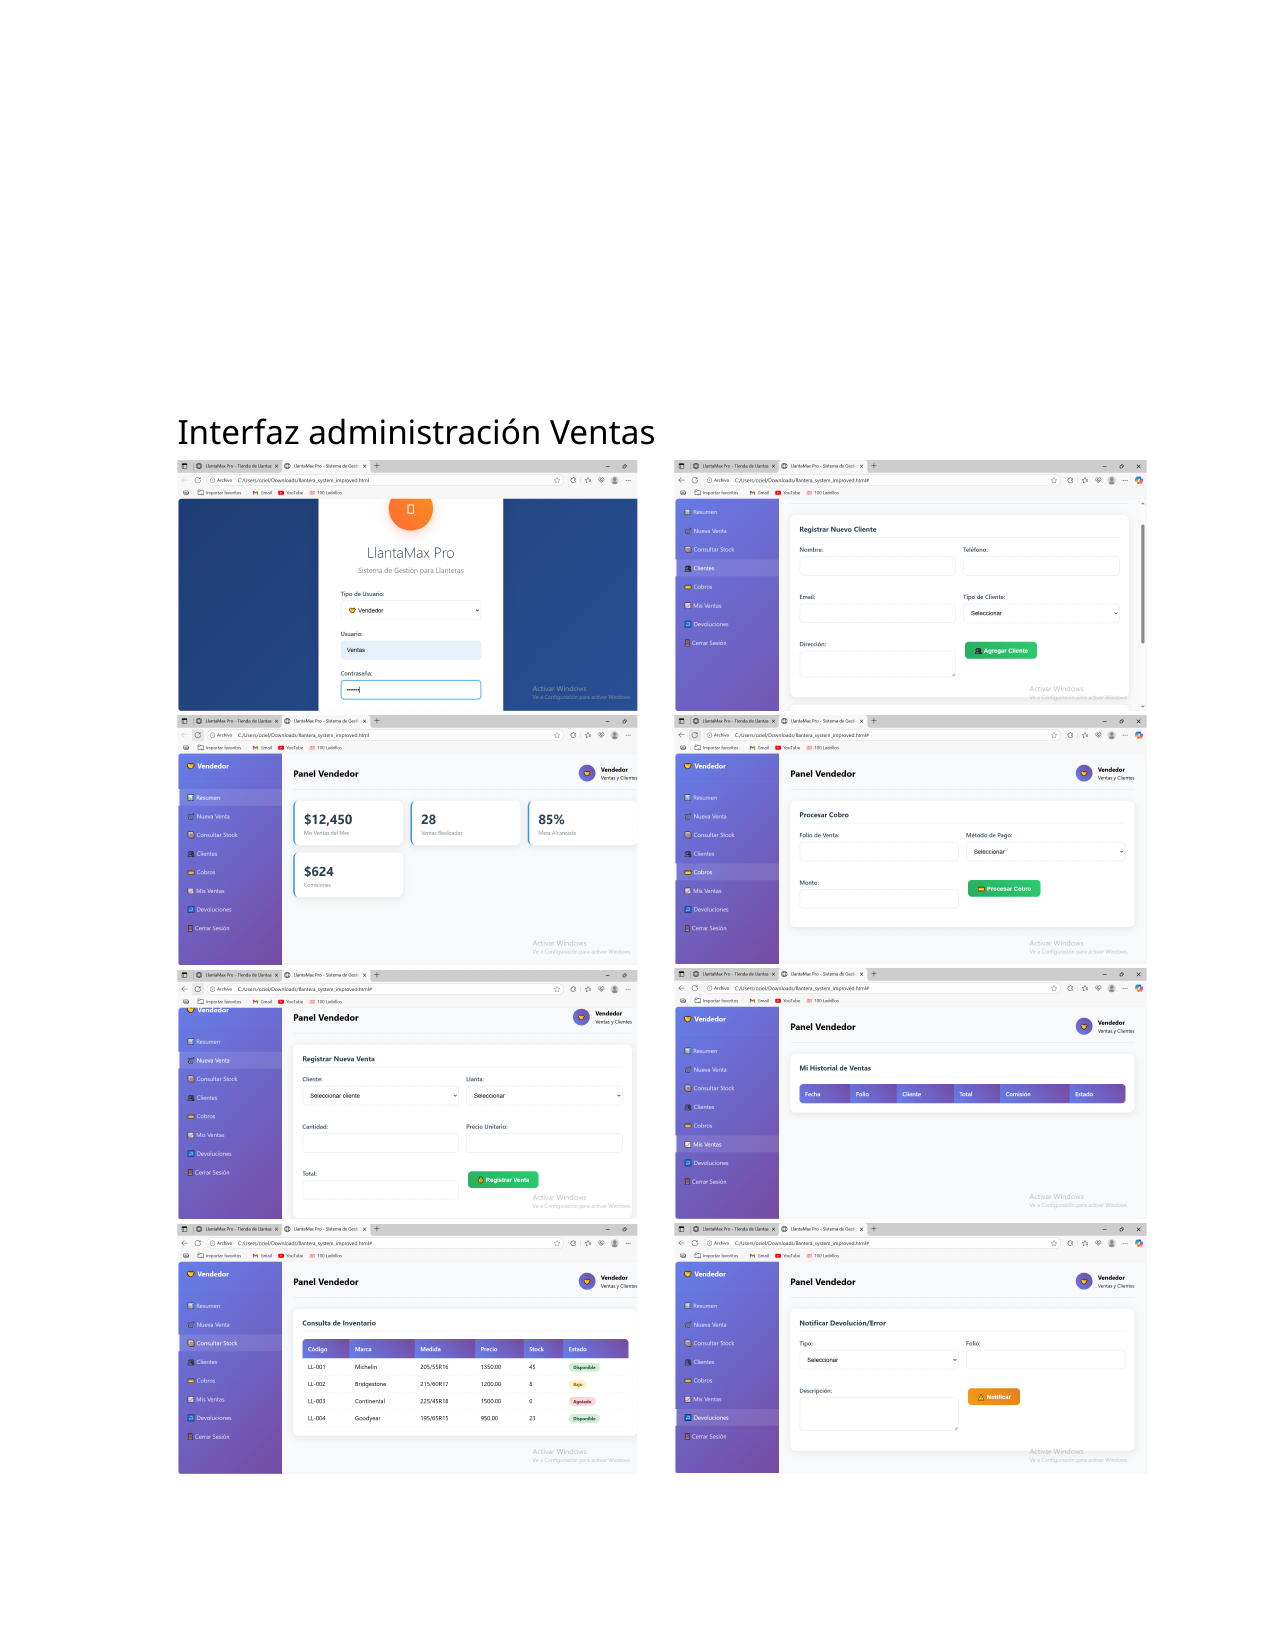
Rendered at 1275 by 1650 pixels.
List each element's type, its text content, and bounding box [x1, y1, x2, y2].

text Interfaz administración Ventas [177, 408, 1098, 454]
picture [177, 715, 638, 965]
picture [674, 715, 1147, 964]
picture [177, 460, 638, 711]
picture [674, 1223, 1147, 1473]
picture [674, 460, 1147, 711]
picture [674, 968, 1147, 1219]
picture [177, 970, 638, 1219]
picture [177, 1224, 638, 1474]
